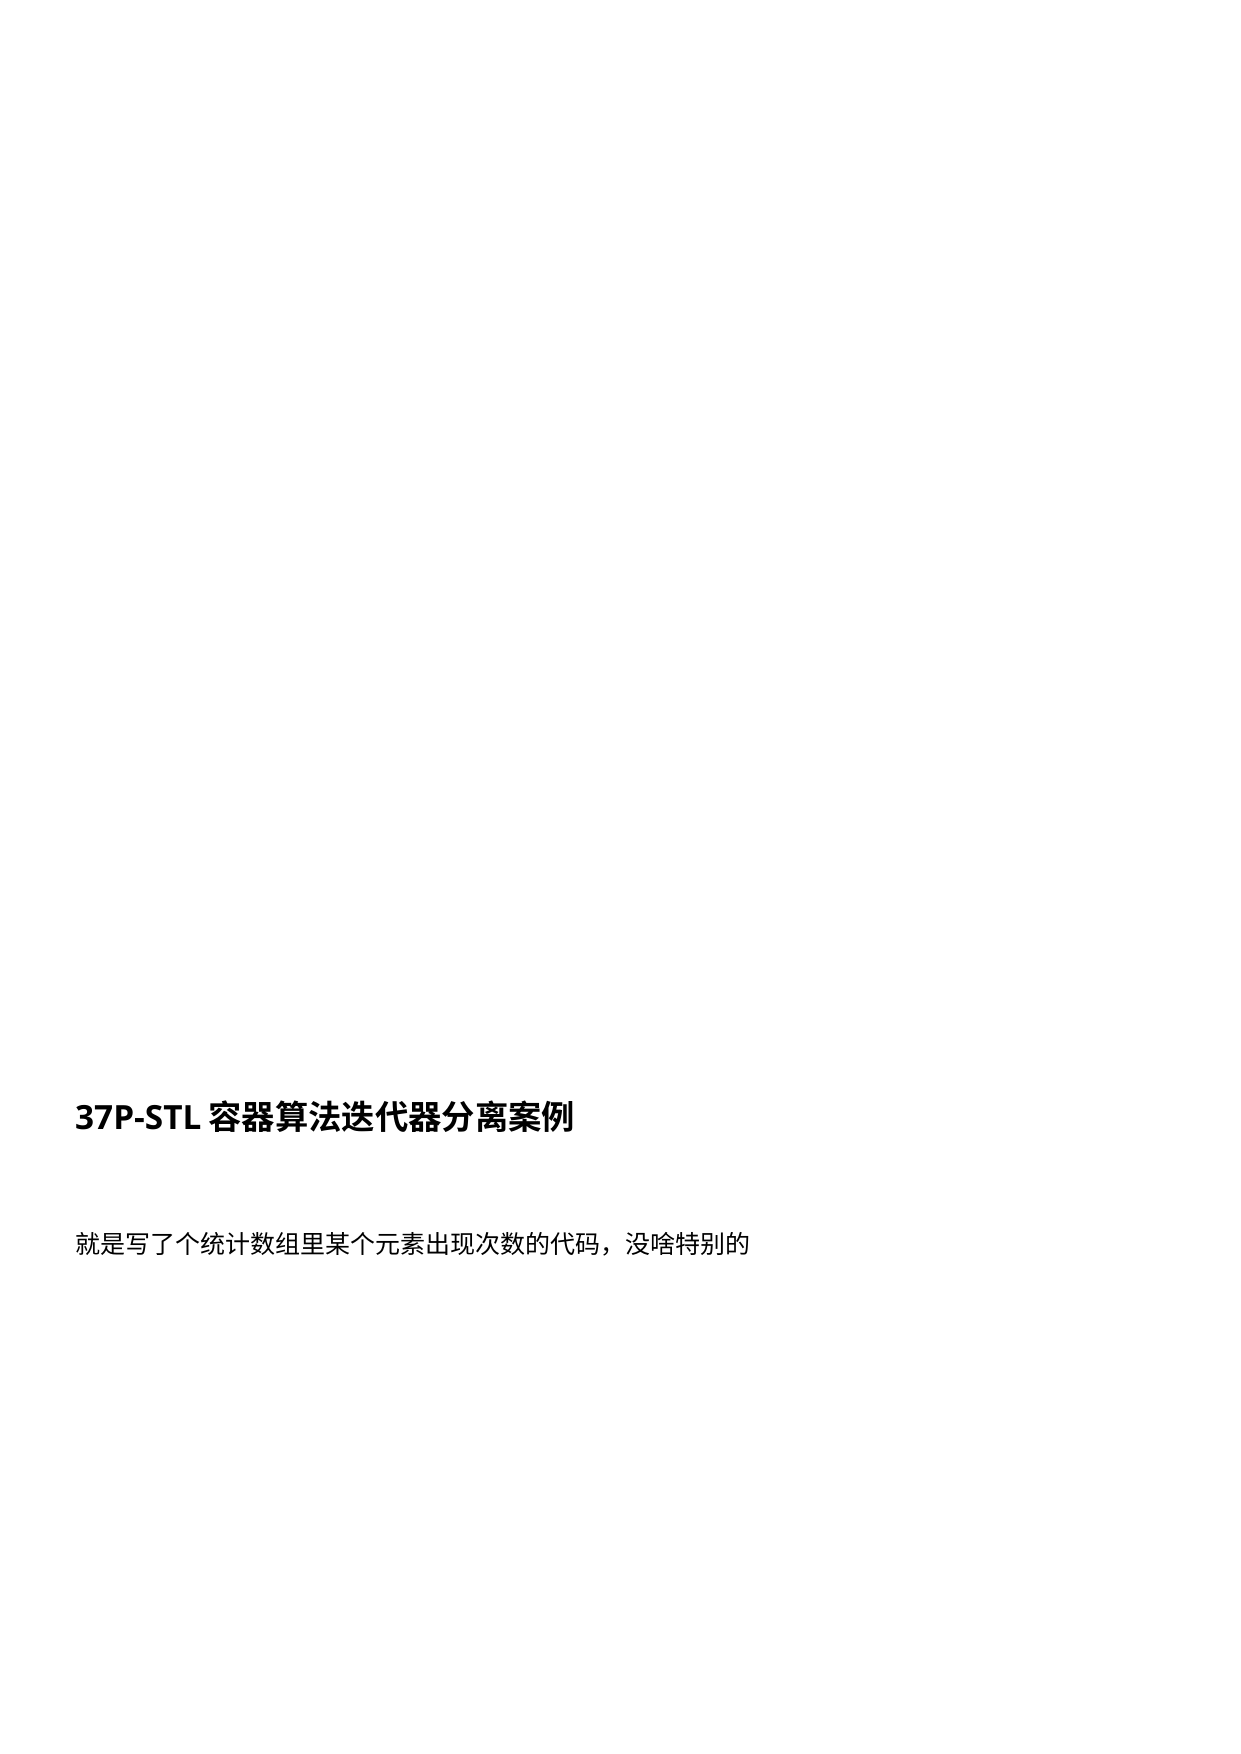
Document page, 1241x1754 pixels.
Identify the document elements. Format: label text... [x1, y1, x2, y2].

subtitle 37P-STL容器算法迭代器分离案例 [75, 1083, 1165, 1148]
text 就是写了个统计数组里某个元素出现次数的代码，没啥特别的 [75, 1210, 1165, 1275]
